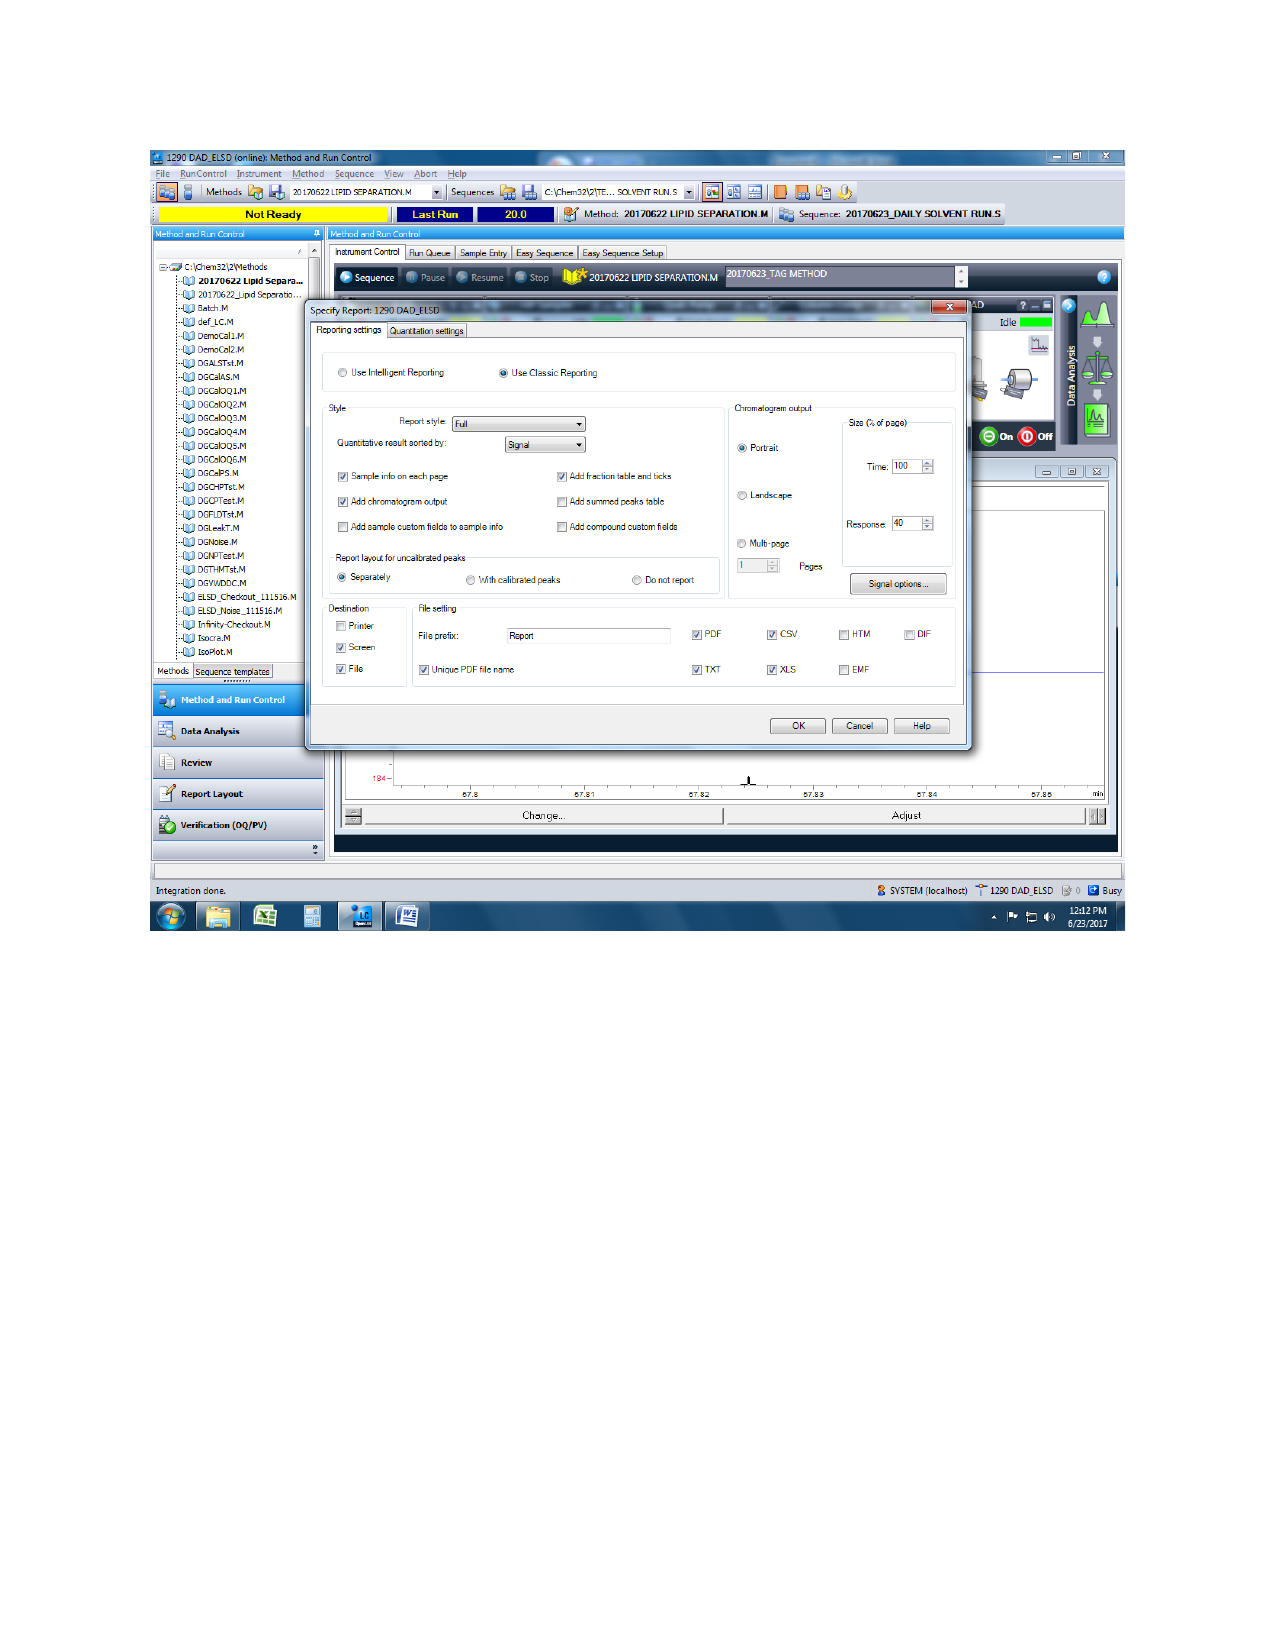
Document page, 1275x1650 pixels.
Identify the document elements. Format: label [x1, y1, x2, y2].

picture [150, 150, 1125, 931]
